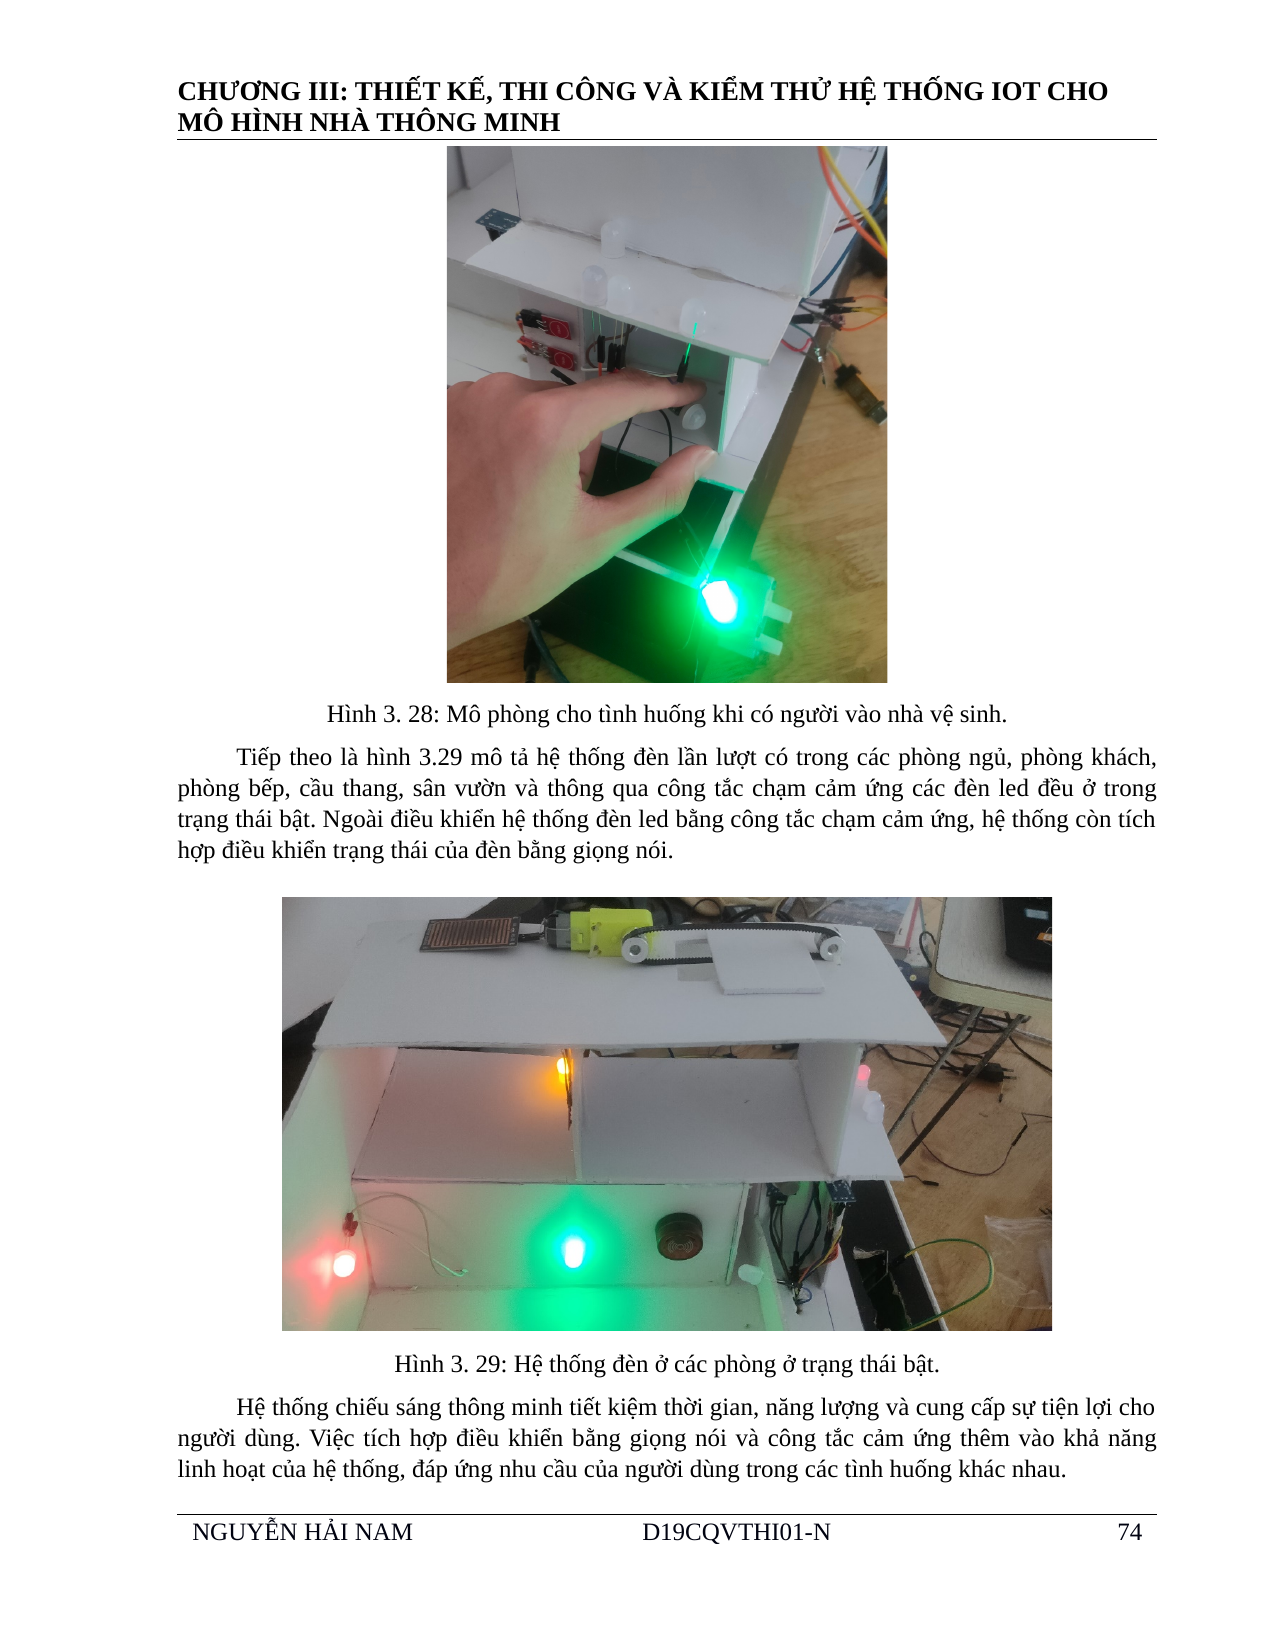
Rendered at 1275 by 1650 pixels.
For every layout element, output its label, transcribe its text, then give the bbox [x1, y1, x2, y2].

picture [282, 897, 1053, 1331]
list Tiếp theo là hình 3.29 mô tả hệ thống đèn lần lượt có trong các phòng ngủ, phòng khách, phòng bếp, cầu thang, sân vườn và thông qua công tắc chạm cảm ứng các đèn led đều ở trong trạng thái bật. Ngoài điều khiển hệ thống đèn led bằng công tắc chạm cảm ứng, hệ thống còn tích hợp điều khiển trạng thái của đèn bằng giọng nói. [177, 742, 1157, 864]
picture [446, 146, 888, 683]
text Hình 3. 28: Mô phòng cho tình huống khi có người vào nhà vệ sinh. [177, 699, 1157, 728]
text Hình 3. 29: Hệ thống đèn ở các phòng ở trạng thái bật. [177, 1349, 1157, 1378]
text Hệ thống chiếu sáng thông minh tiết kiệm thời gian, năng lượng và cung cấp sự tiện lợi cho người dùng. Việc tích hợp điều khiển bằng giọng nói và công tắc cảm ứng thêm vào khả năng linh hoạt của hệ thống, đáp ứng nhu cầu của người dùng trong các tình huống khác nhau. [177, 1392, 1157, 1483]
